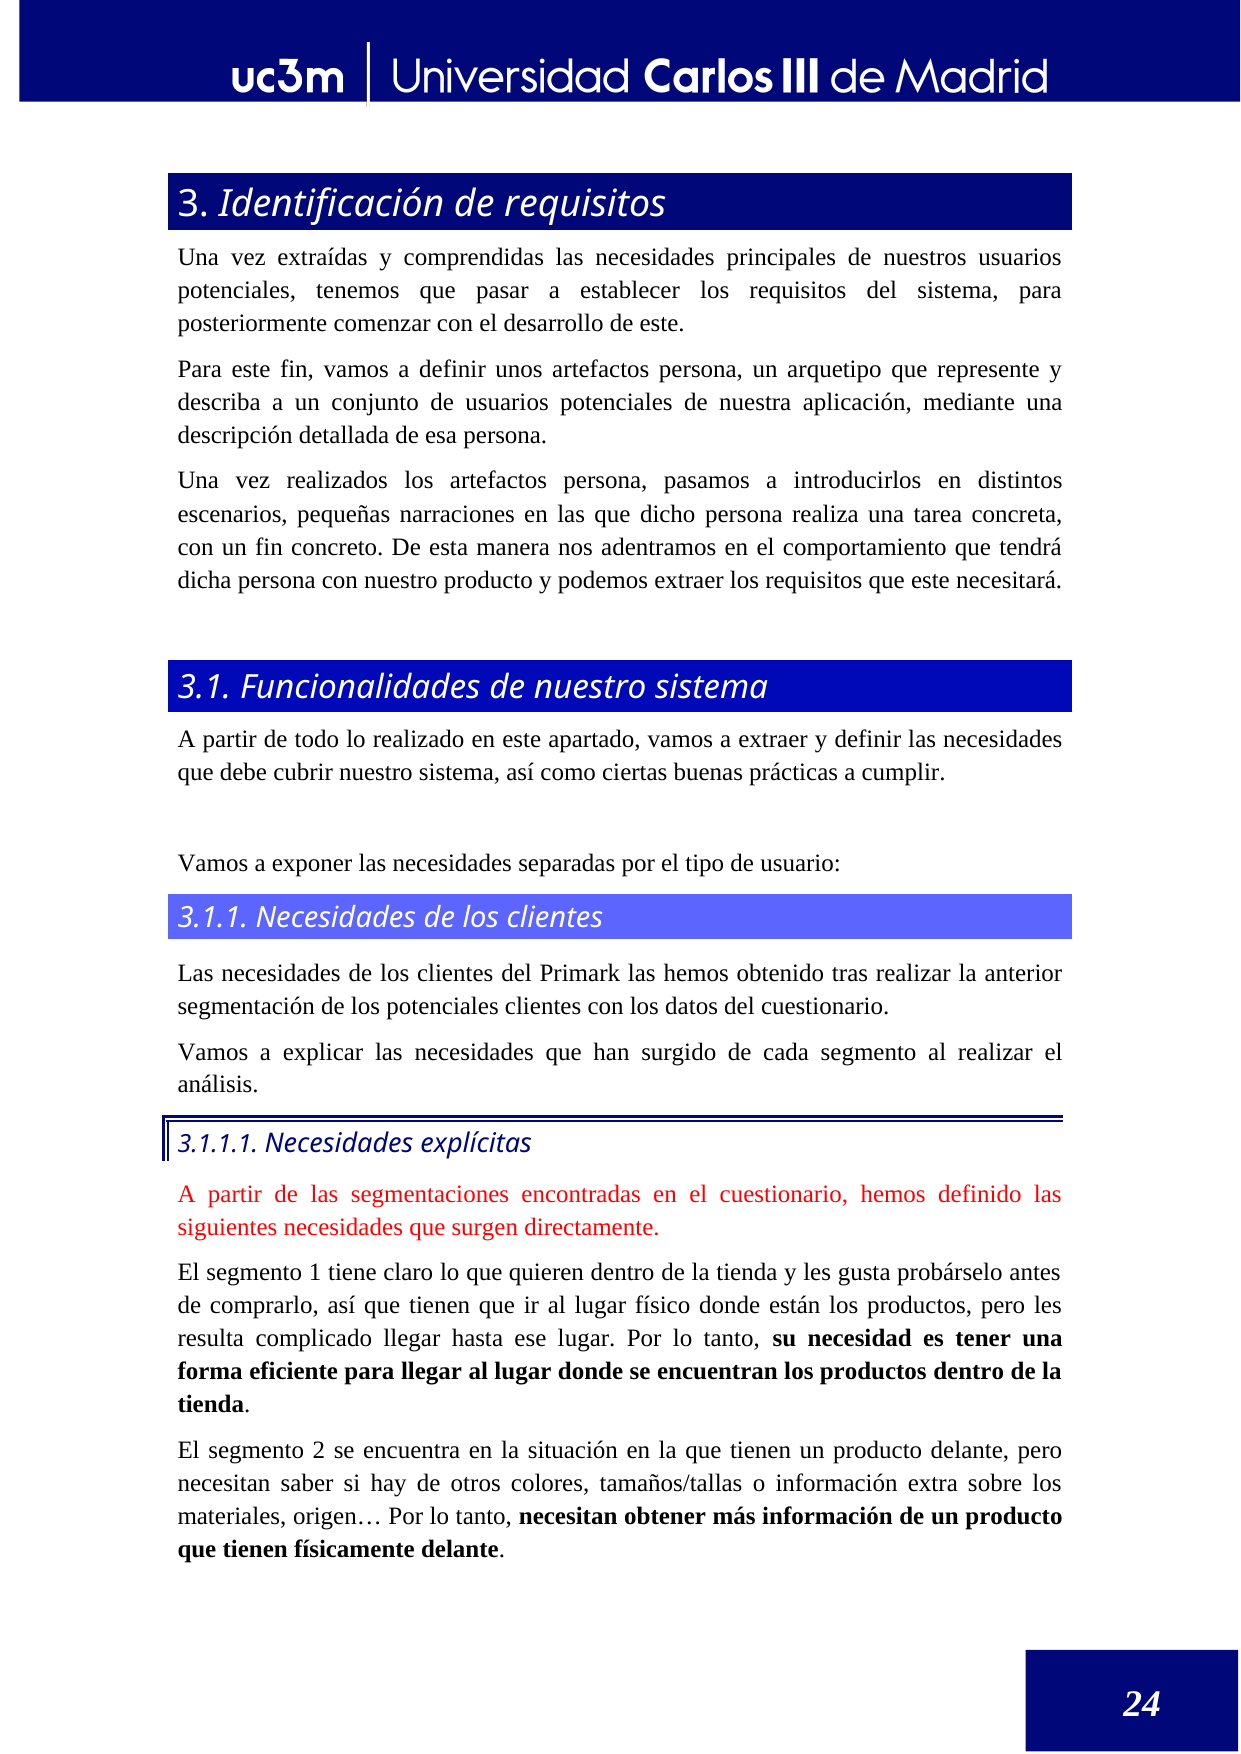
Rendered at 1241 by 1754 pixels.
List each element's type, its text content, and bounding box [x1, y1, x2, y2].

text Vamos a explicar las necesidades que han surgido de cada segmento al realizar el análisis. [177, 1037, 1063, 1098]
text El segmento 1 tiene claro lo que quieren dentro de la tienda y les gusta probárselo antes de comprarlo, así que tienen que ir al lugar físico donde están los productos, pero les resulta complicado llegar hasta ese lugar. Por lo tanto, su necesidad es tener una forma eficiente para llegar al lugar donde se encuentran los productos dentro de la tienda. [177, 1257, 1063, 1418]
text Las necesidades de los clientes del Primark las hemos obtenido tras realizar la anterior segmentación de los potenciales clientes con los datos del cuestionario. [177, 958, 1063, 1020]
text Una vez extraídas y comprendidas las necesidades principales de nuestros usuarios potenciales, tenemos que pasar a establecer los requisitos del sistema, para posteriormente comenzar con el desarrollo de este. [177, 242, 1063, 337]
subtitle Funcionalidades de nuestro sistema [169, 661, 1071, 711]
text El segmento 2 se encuentra en la situación en la que tienen un producto delante, pero necesitan saber si hay de otros colores, tamaños/tallas o información extra sobre los materiales, origen… Por lo tanto, necesitan obtener más información de un producto que tienen físicamente delante. [177, 1435, 1063, 1563]
text A partir de las segmentaciones encontradas en el cuestionario, hemos definido las siguientes necesidades que surgen directamente. [177, 1179, 1063, 1241]
picture [196, 31, 1083, 107]
text A partir de todo lo realizado en este apartado, vamos a extraer y definir las necesidades que debe cubrir nuestro sistema, así como ciertas buenas prácticas a cumplir. [177, 724, 1063, 786]
subtitle Necesidades explícitas [169, 1122, 1063, 1161]
text Una vez realizados los artefactos persona, pasamos a introducirlos en distintos escenarios, pequeñas narraciones en las que dicho persona realiza una tarea concreta, con un fin concreto. De esta manera nos adentramos en el comportamiento que tendrá dicha persona con nuestro producto y podemos extraer los requisitos que este necesitará. [177, 466, 1063, 593]
subtitle Necesidades de los clientes [169, 895, 1071, 938]
text Para este fin, vamos a definir unos artefactos persona, un arquetipo que represente y describa a un conjunto de usuarios potenciales de nuestra aplicación, mediante una descripción detallada de esa persona. [177, 354, 1063, 449]
text Vamos a exponer las necesidades separadas por el tipo de usuario: [177, 848, 1063, 877]
subtitle Identificación de requisitos [169, 174, 1071, 229]
